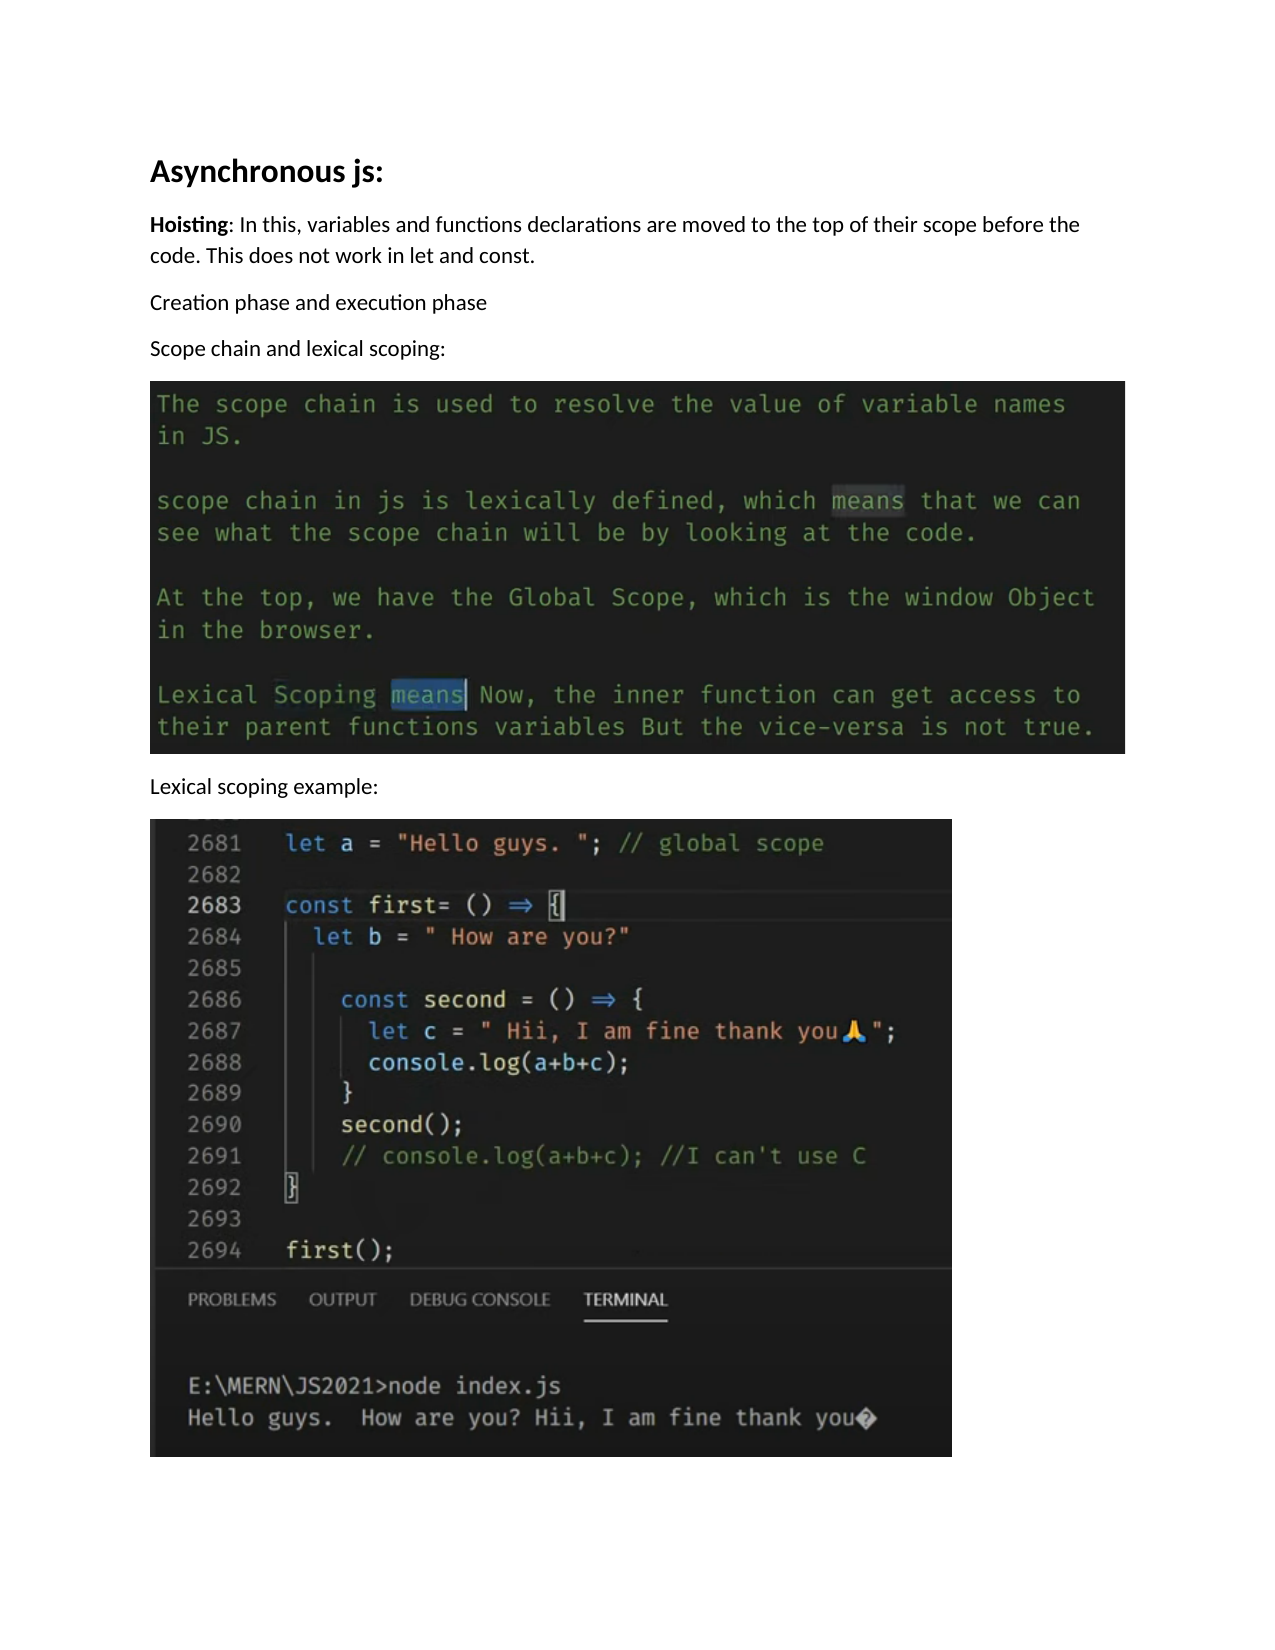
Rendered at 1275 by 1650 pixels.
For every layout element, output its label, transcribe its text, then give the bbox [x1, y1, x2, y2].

picture [150, 819, 952, 1457]
text Asynchronous js: [150, 150, 1125, 191]
text Lexical scoping example: [150, 772, 1125, 800]
text Hoisting: In this, variables and functions declarations are moved to the top of their scope before the code. This does not work in let and const. [150, 211, 1125, 269]
picture [150, 381, 1125, 754]
text Scope chain and lexical scoping: [150, 334, 1125, 363]
text Creation phase and execution phase [150, 288, 1125, 316]
